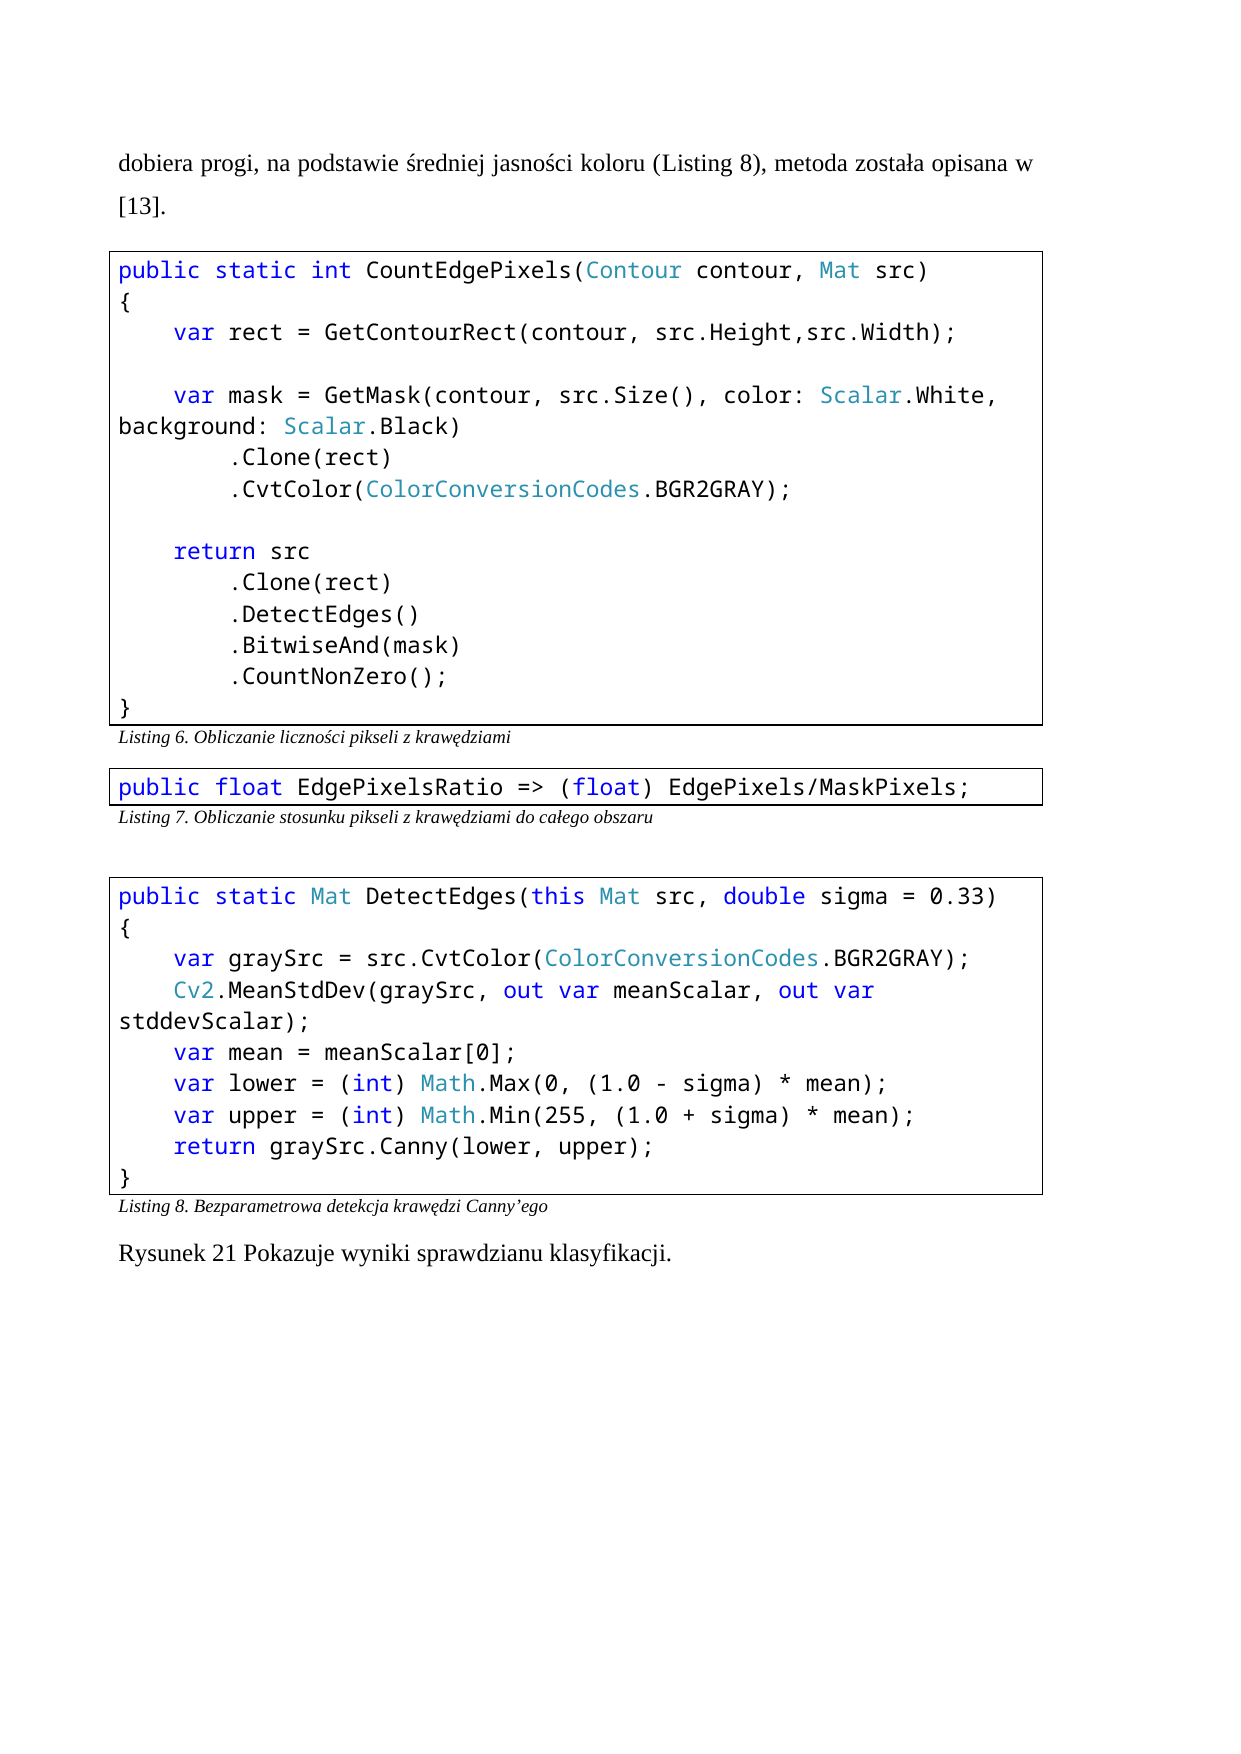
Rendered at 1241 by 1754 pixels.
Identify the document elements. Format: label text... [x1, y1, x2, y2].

text Listing . Obliczanie stosunku pikseli z krawędziami do całego obszaru [118, 806, 1033, 827]
list .BitwiseAnd(mask) [118, 629, 1033, 660]
list var upper = (int) Math.Min(255, (1.0 + sigma) * mean); [118, 1098, 1033, 1130]
list public static Mat DetectEdges(this Mat src, double sigma = 0.33) [110, 878, 1042, 911]
list { [118, 285, 1033, 316]
list var lower = (int) Math.Max(0, (1.0 - sigma) * mean); [118, 1067, 1033, 1098]
text Listing . Bezparametrowa detekcja krawędzi Canny’ego [118, 1195, 1033, 1217]
list .CountNonZero(); [118, 660, 1033, 688]
list var rect = GetContourRect(contour, src.Height,src.Width); [118, 316, 1033, 347]
list .Clone(rect) [118, 441, 1033, 472]
list public static int CountEdgePixels(Contour contour, Mat src) [110, 252, 1042, 285]
list } [110, 688, 1042, 724]
text Listing 6. Obliczanie liczności pikseli z krawędziami [118, 726, 1033, 747]
list { [118, 911, 1033, 942]
text Rysunek 21 Pokazuje wyniki sprawdzianu klasyfikacji. [118, 1238, 1033, 1267]
list .Clone(rect) [118, 566, 1033, 597]
list var graySrc = src.CvtColor(ColorConversionCodes.BGR2GRAY); [118, 942, 1033, 973]
list var mean = meanScalar[0]; [118, 1036, 1033, 1067]
list return graySrc.Canny(lower, upper); [118, 1130, 1033, 1158]
list return src [118, 535, 1033, 566]
list } [110, 1158, 1042, 1194]
list .CvtColor(ColorConversionCodes.BGR2GRAY); [118, 472, 1033, 504]
list var mask = GetMask(contour, src.Size(), color: Scalar.White, background: Scalar.Black) [118, 379, 1033, 441]
list Cv2.MeanStdDev(graySrc, out var meanScalar, out var stddevScalar); [118, 973, 1033, 1036]
list .DetectEdges() [118, 597, 1033, 629]
list public float EdgePixelsRatio => (float) EdgePixels/MaskPixels; [110, 769, 1042, 804]
